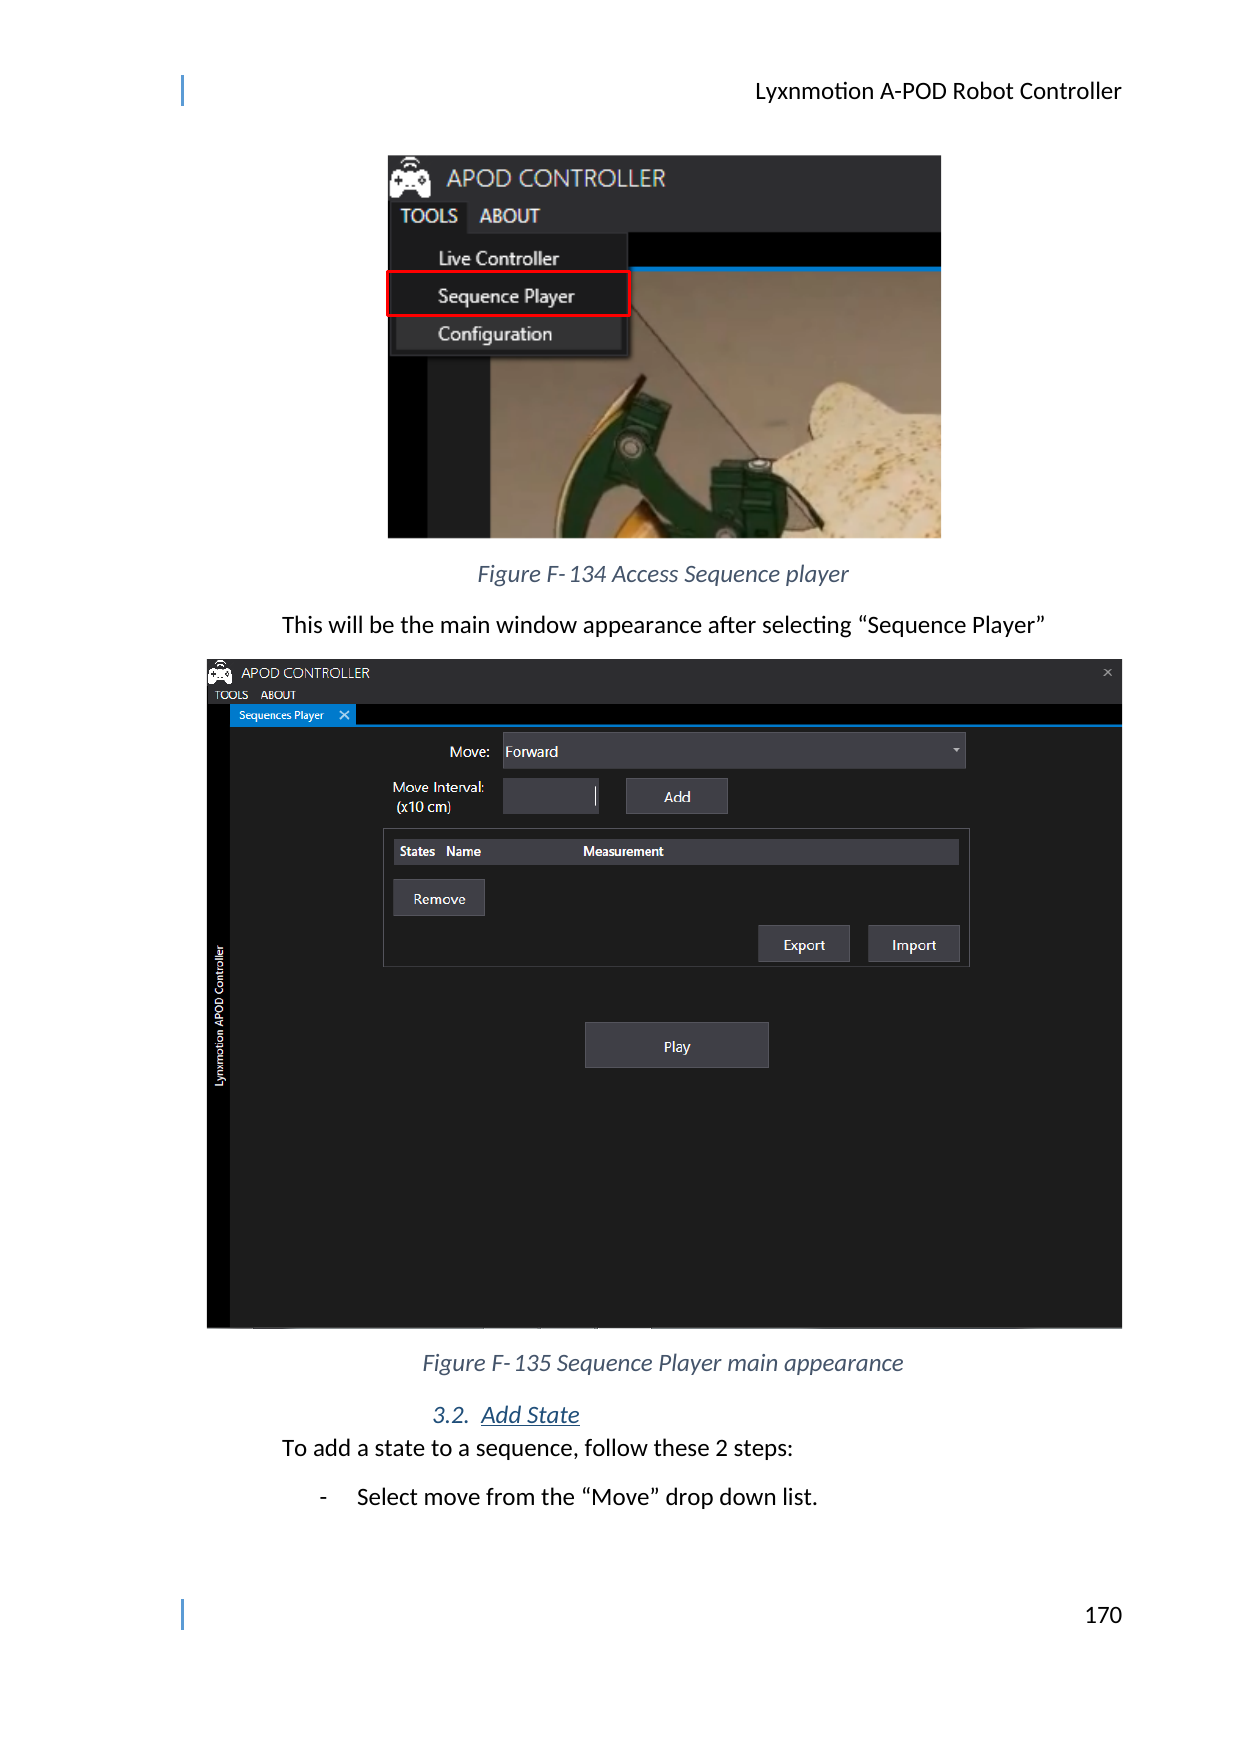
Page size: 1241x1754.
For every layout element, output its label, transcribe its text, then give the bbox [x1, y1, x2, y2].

picture [389, 273, 628, 314]
subtitle Add State [432, 1399, 1122, 1429]
picture [206, 659, 1123, 1329]
text This will be the main window appearance after selecting “Sequence Player” [207, 609, 1122, 640]
list Select move from the “Move” drop down list. [319, 1481, 1122, 1512]
text To add a state to a sequence, follow these 2 steps: [207, 1432, 1122, 1462]
picture [387, 154, 942, 540]
